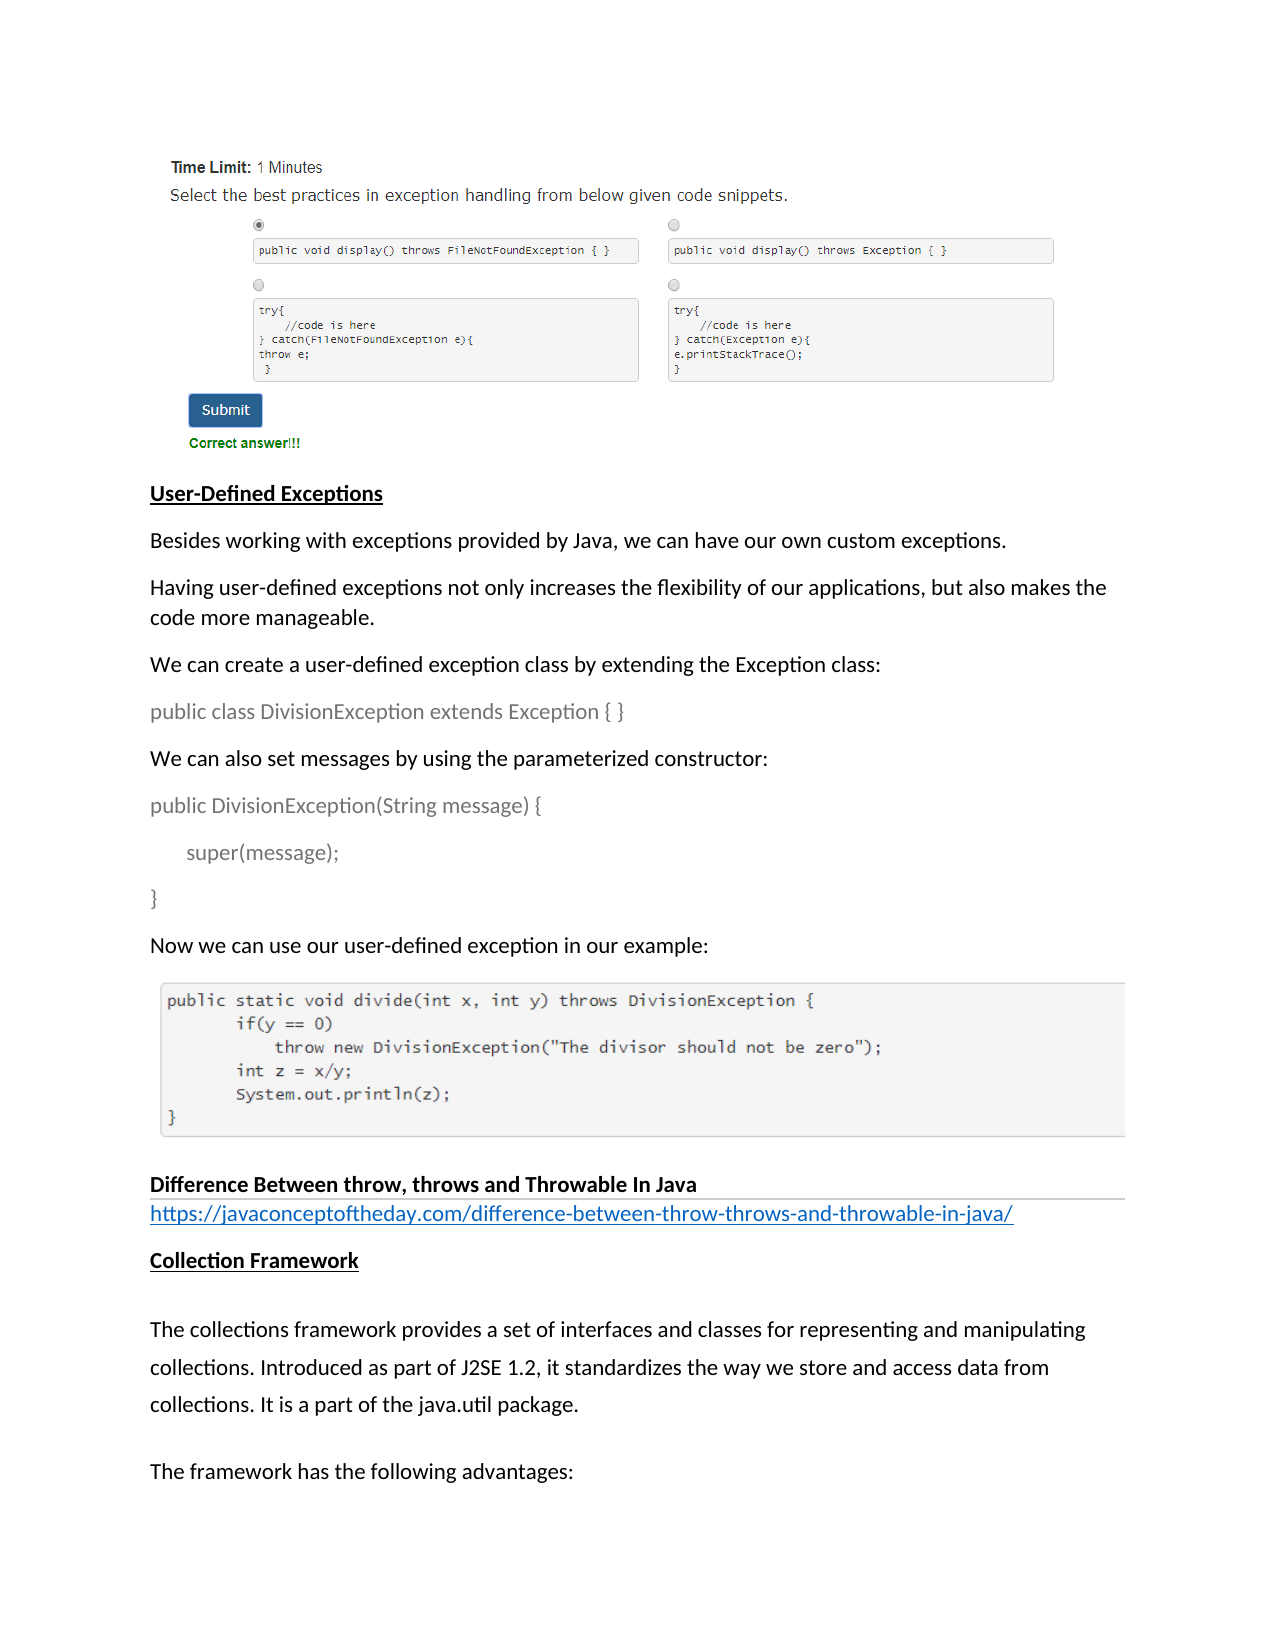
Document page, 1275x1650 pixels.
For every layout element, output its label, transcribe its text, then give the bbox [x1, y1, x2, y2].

picture [150, 150, 1125, 461]
text User-Defined Exceptions [150, 479, 1125, 507]
text We can also set messages by using the parameterized constructor: [150, 744, 1125, 772]
text Collection Framework [150, 1246, 1125, 1274]
text public DivisionException(String message) { [150, 791, 1125, 819]
text super(message); [150, 838, 1125, 866]
picture [150, 978, 1125, 1150]
text The framework has the following advantages: [150, 1447, 1125, 1485]
text https://javaconceptoftheday.com/difference-between-throw-throws-and-throwable-in-java/ [150, 1200, 1125, 1228]
text The collections framework provides a set of interfaces and classes for representing and manipulating collections. Introduced as part of J2SE 1.2, it standardizes the way we store and access data from collections. It is a part of the java.util package. [150, 1306, 1125, 1418]
subtitle Difference Between throw, throws and Throwable In Java [150, 1168, 1125, 1198]
text Having user-defined exceptions not only increases the flexibility of our applications, but also makes the code more manageable. [150, 573, 1125, 631]
text public class DivisionException extends Exception { } [150, 697, 1125, 725]
text Now we can use our user-defined exception in our example: [150, 931, 1125, 959]
text Besides working with exceptions provided by Java, we can have our own custom exceptions. [150, 526, 1125, 554]
text } [150, 884, 1125, 913]
text We can create a user-defined exception class by extending the Exception class: [150, 650, 1125, 678]
